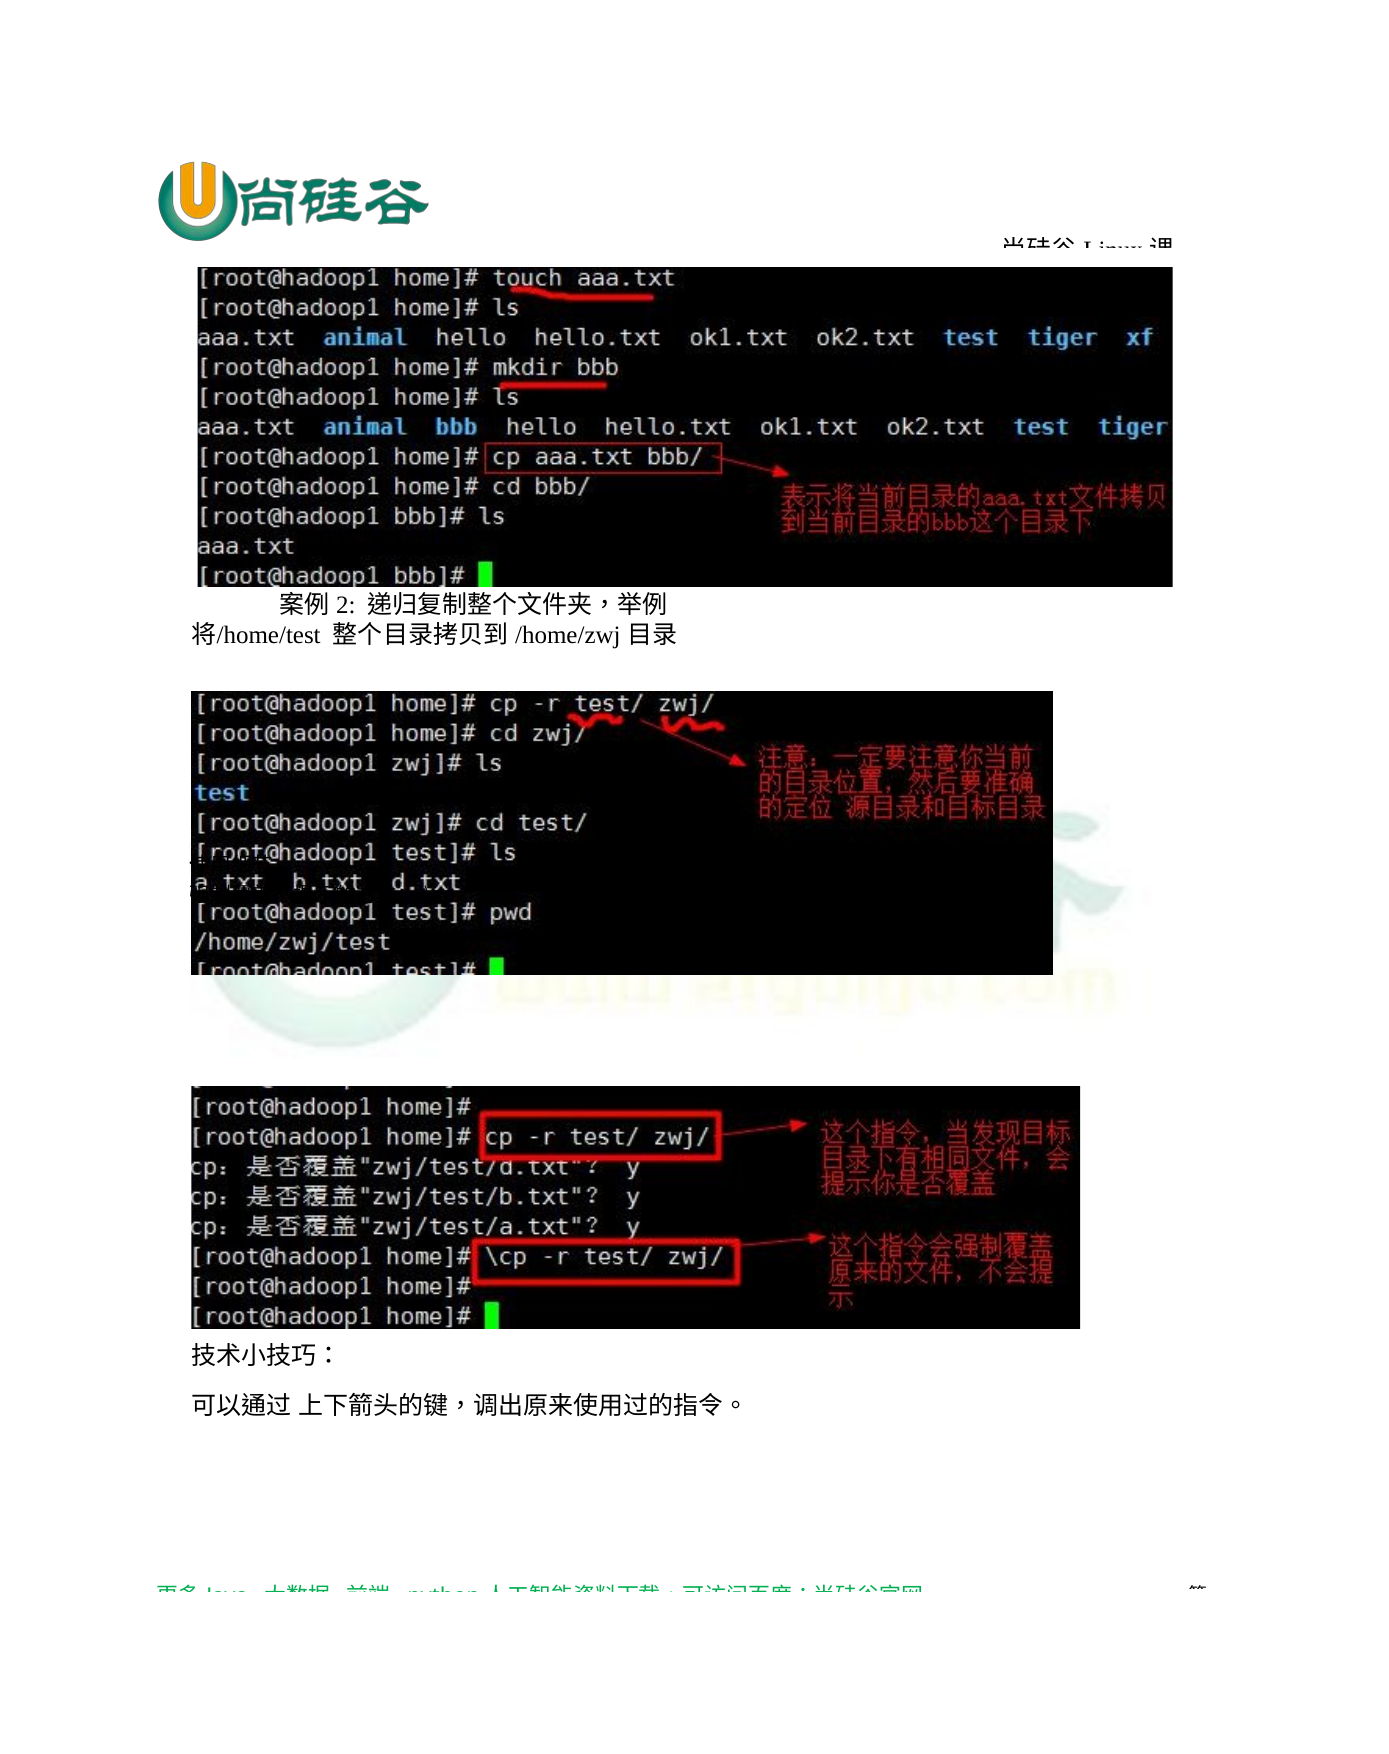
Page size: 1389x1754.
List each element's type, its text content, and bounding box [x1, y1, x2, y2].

picture [191, 1086, 1081, 1329]
picture [197, 267, 1173, 587]
picture [147, 153, 436, 249]
text 可以通过 上下箭头的键，调出原来使用过的指令。 [191, 1374, 1338, 1425]
list 案例 2: 递归复制整个文件夹，举例将/home/test 整个目录拷贝到 /home/zwj 目录 [191, 589, 683, 651]
